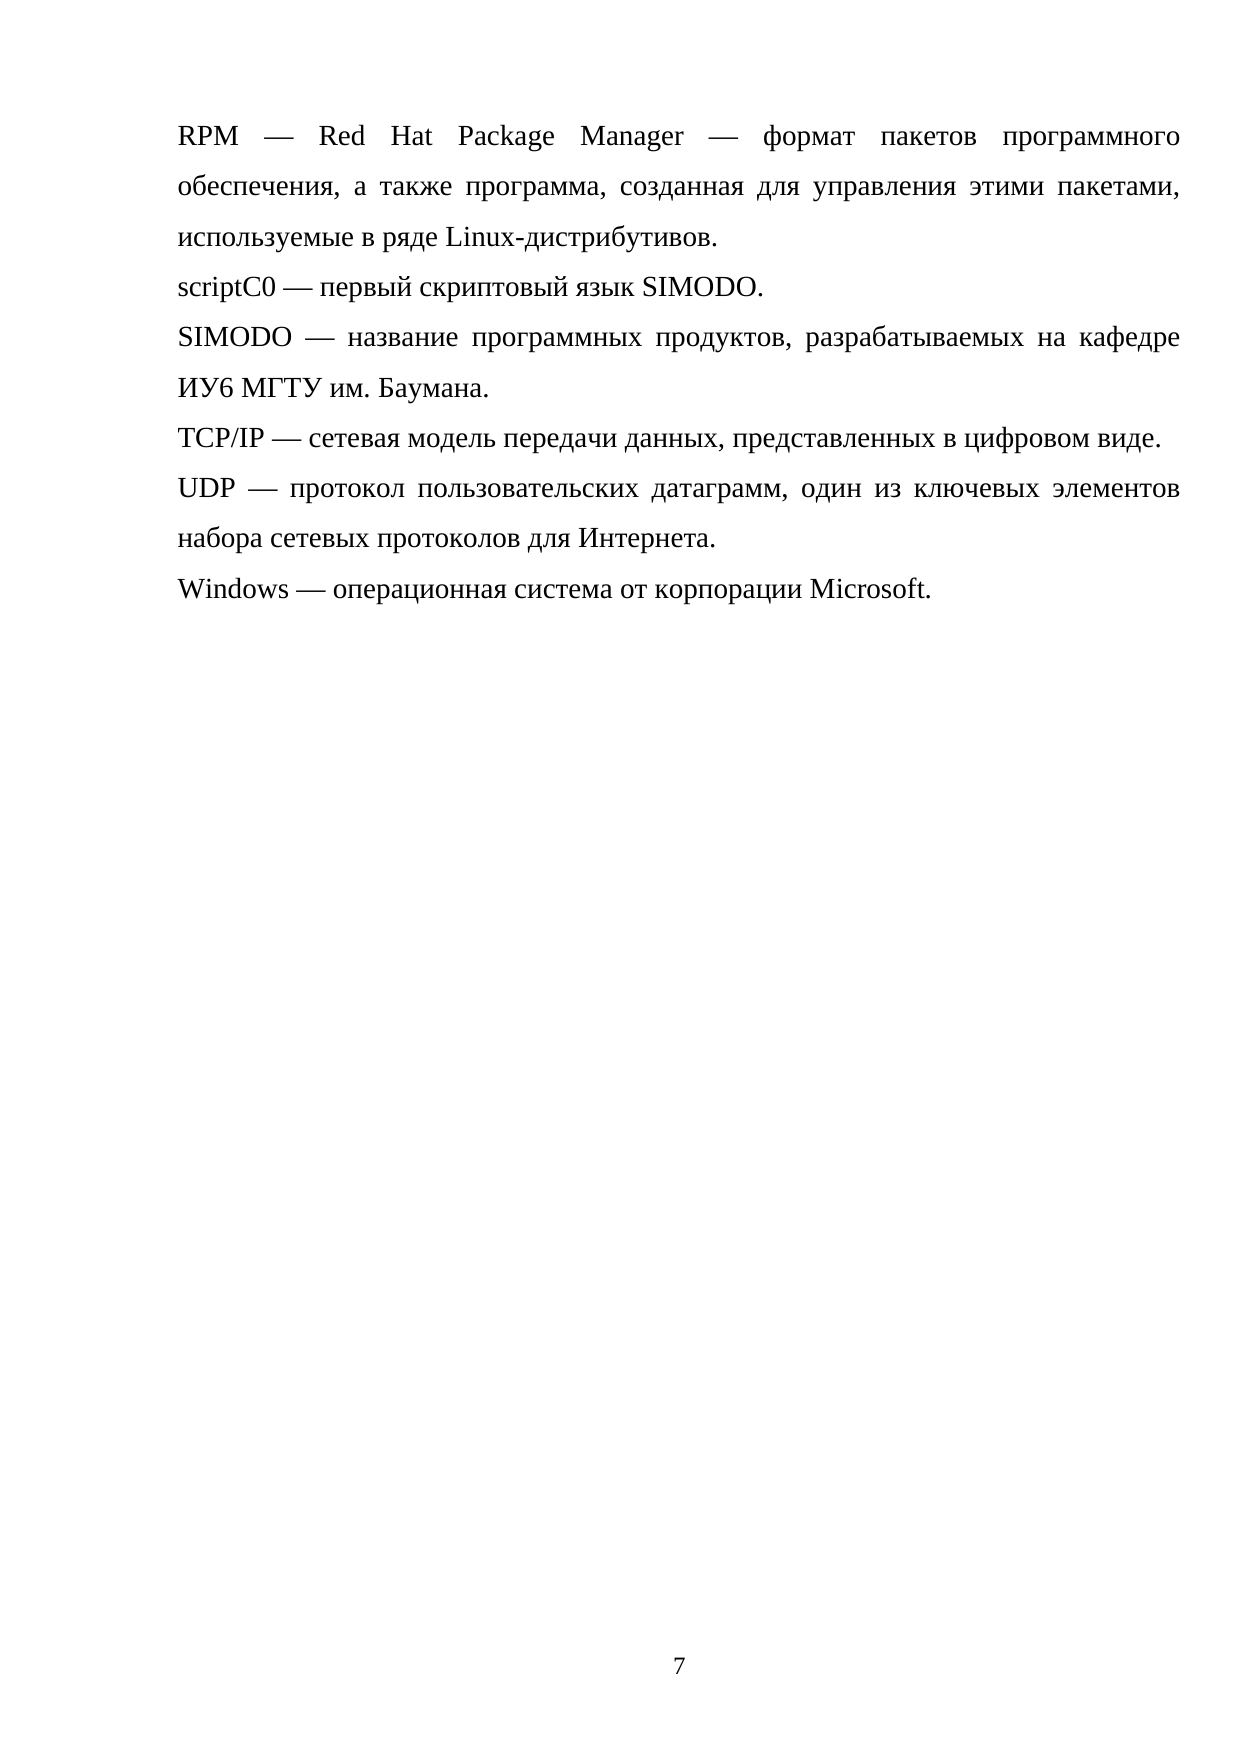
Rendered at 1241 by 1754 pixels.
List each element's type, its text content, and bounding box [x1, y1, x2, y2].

text RPM — Red Hat Package Manager — формат пакетов программного обеспечения, а также программа, созданная для управления этими пакетами, используемые в ряде Linux-дистрибутивов. [177, 118, 1181, 252]
text Windows — операционная система от корпорации Microsoft. [177, 571, 1181, 604]
text UDP — протокол пользовательских датаграмм, один из ключевых элементов набора сетевых протоколов для Интернета. [177, 470, 1181, 554]
text scriptC0 — первый скриптовый язык SIMODO. [177, 269, 1181, 303]
text TCP/IP — сетевая модель передачи данных, представленных в цифровом виде. [177, 420, 1181, 453]
text SIMODO — название программных продуктов, разрабатываемых на кафедре ИУ6 МГТУ им. Баумана. [177, 319, 1181, 403]
